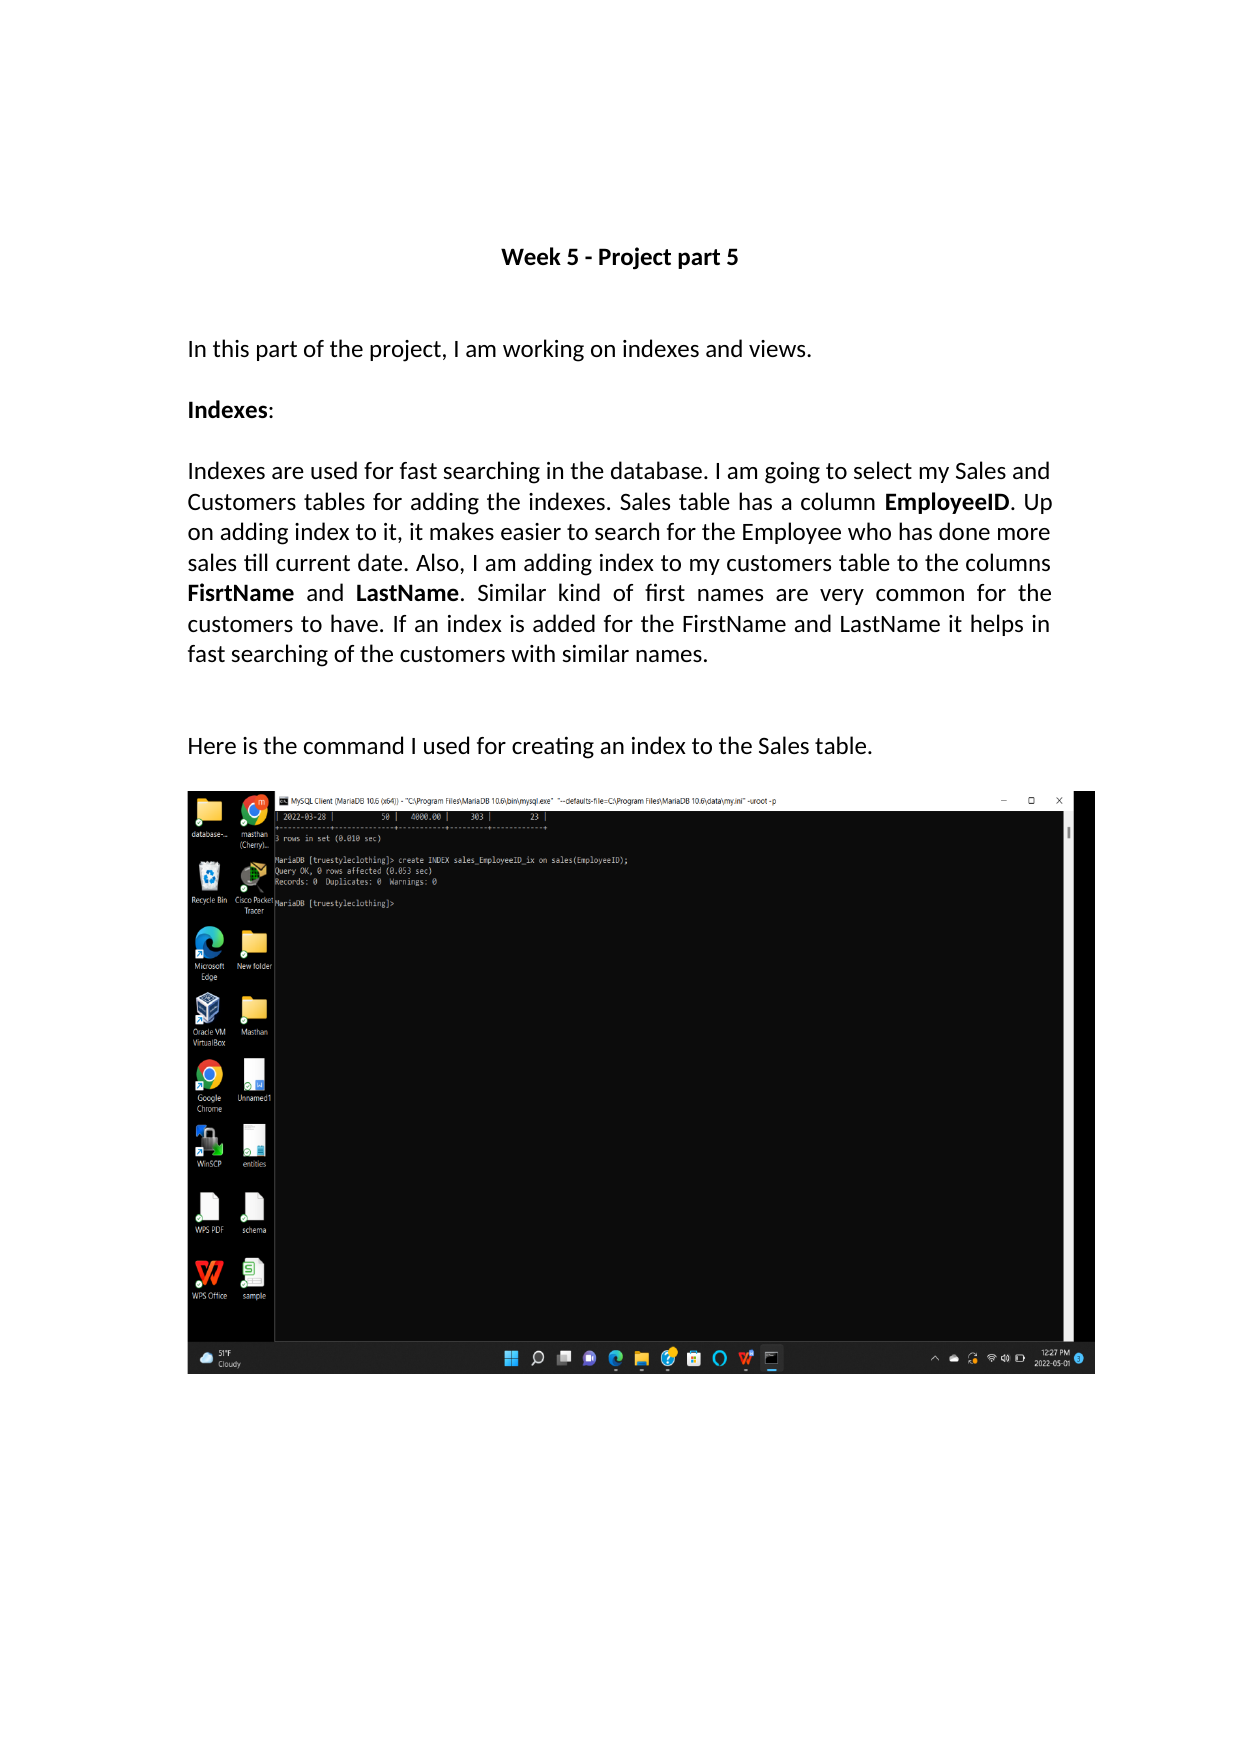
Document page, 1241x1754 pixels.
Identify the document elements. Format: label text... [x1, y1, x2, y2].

text Here is the command I used for creating an index to the Sales table. [187, 730, 1053, 760]
text Indexes are used for fast searching in the database. I am going to select my Sales and Customers tables for adding the indexes. Sales table has a column EmployeeID. Up on adding index to it, it makes easier to search for the Employee who has done more sales till current date. Also, I am adding index to my customers table to the columns FisrtName and LastName. Similar kind of first names are very common for the customers to have. If an index is added for the FirstName and LastName it helps in fast searching of the customers with similar names. [187, 455, 1053, 669]
text Week 5 - Project part 5 [187, 242, 1053, 272]
text Indexes: [187, 394, 1053, 425]
picture [187, 791, 1095, 1374]
text In this part of the project, I am working on indexes and views. [187, 333, 1053, 364]
